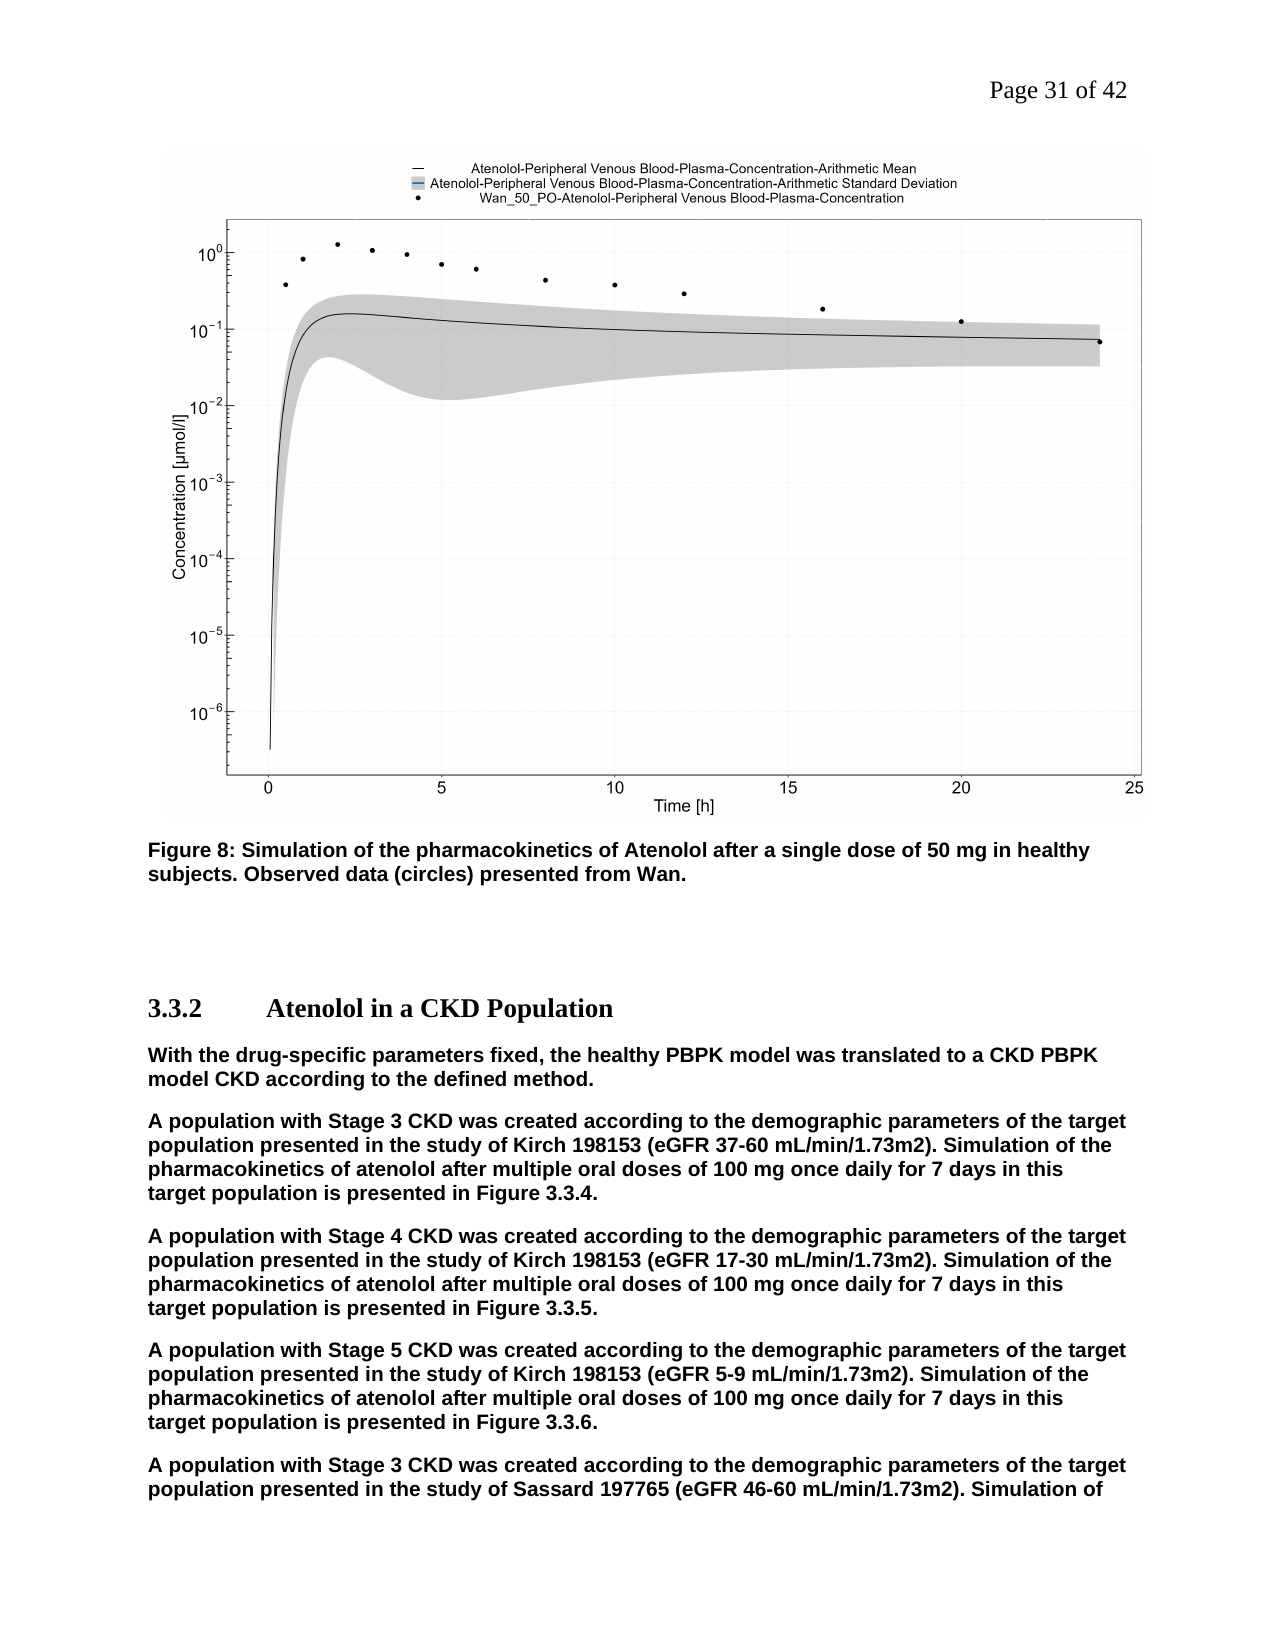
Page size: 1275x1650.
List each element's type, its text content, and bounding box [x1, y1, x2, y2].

text A population with Stage 3 CKD was created according to the demographic parameters of the target population presented in the study of Kirch 198153 (eGFR 37-60 mL/min/1.73m2). Simulation of the pharmacokinetics of atenolol after multiple oral doses of 100 mg once daily for 7 days in this target population is presented in Figure 3.3.4. [148, 1109, 1127, 1205]
subtitle Atenolol in a CKD Population [148, 992, 1127, 1024]
text A population with Stage 4 CKD was created according to the demographic parameters of the target population presented in the study of Kirch 198153 (eGFR 17-30 mL/min/1.73m2). Simulation of the pharmacokinetics of atenolol after multiple oral doses of 100 mg once daily for 7 days in this target population is presented in Figure 3.3.5. [148, 1224, 1127, 1319]
text Figure 8: Simulation of the pharmacokinetics of Atenolol after a single dose of 50 mg in healthy subjects. Observed data (circles) presented from Wan. [148, 838, 1127, 886]
text With the drug-specific parameters fixed, the healthy PBPK model was translated to a CKD PBPK model CKD according to the defined method. [148, 1042, 1127, 1090]
text A population with Stage 5 CKD was created according to the demographic parameters of the target population presented in the study of Kirch 198153 (eGFR 5-9 mL/min/1.73m2). Simulation of the pharmacokinetics of atenolol after multiple oral doses of 100 mg once daily for 7 days in this target population is presented in Figure 3.3.6. [148, 1338, 1127, 1434]
picture [166, 147, 1146, 818]
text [148, 1453, 1127, 1501]
